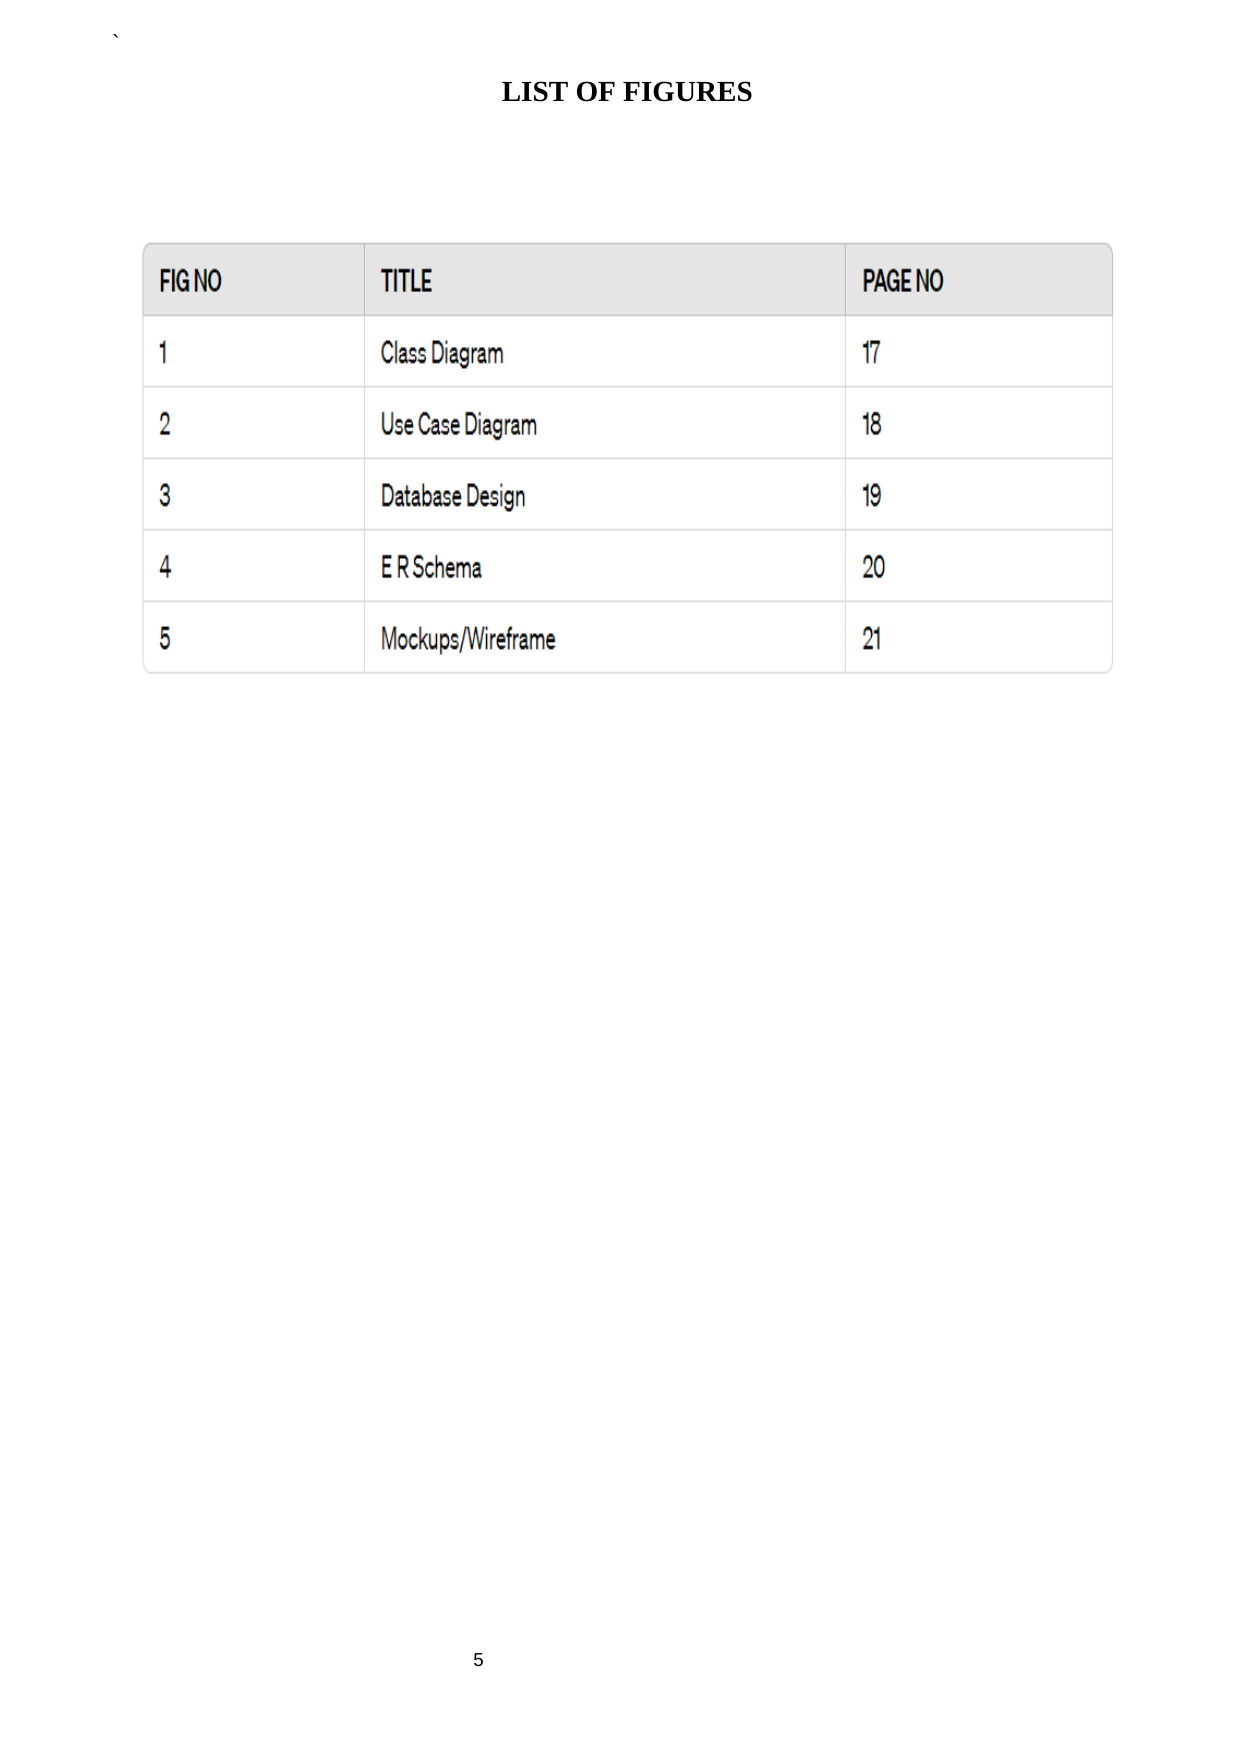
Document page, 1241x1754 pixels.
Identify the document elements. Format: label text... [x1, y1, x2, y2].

text LIST OF FIGURES [112, 74, 1134, 107]
picture [112, 217, 1136, 695]
